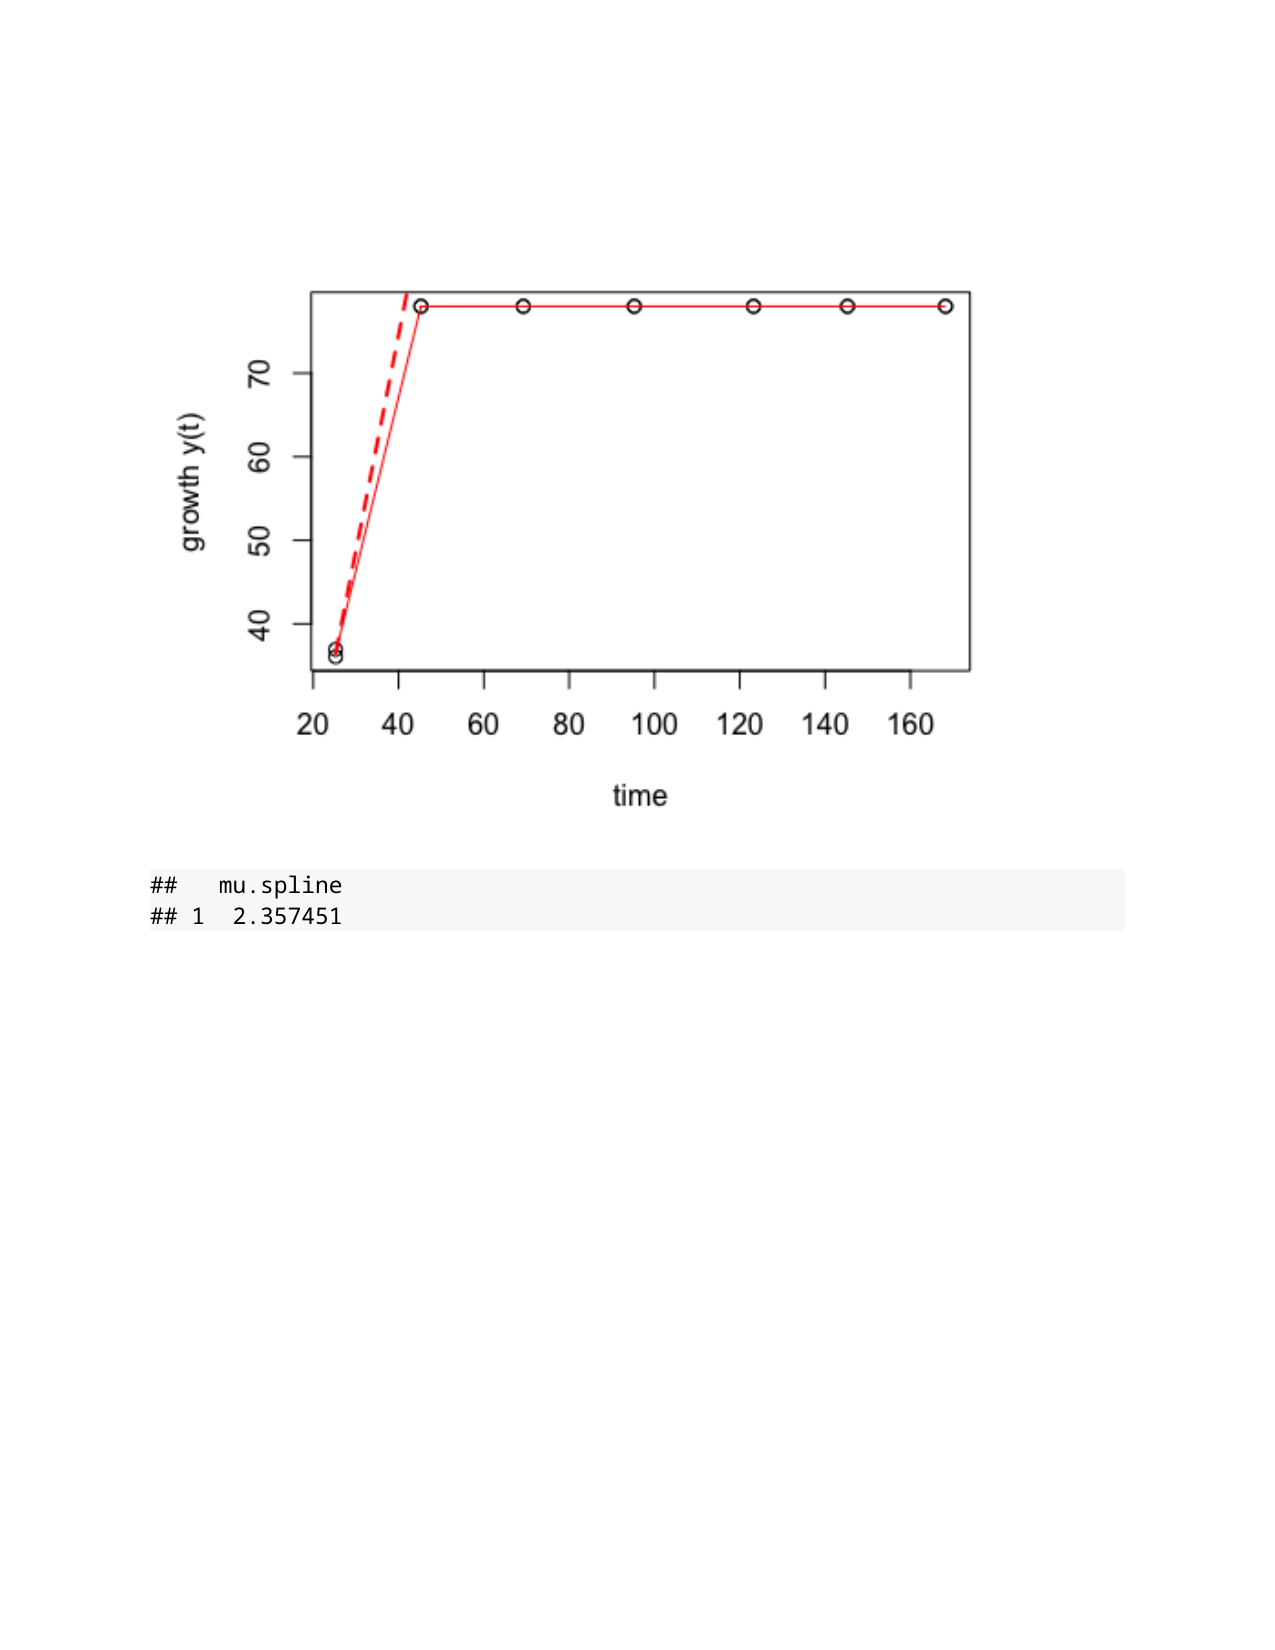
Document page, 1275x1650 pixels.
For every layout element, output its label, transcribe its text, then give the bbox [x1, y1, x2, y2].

picture [168, 150, 1044, 850]
text ## mu.spline ## 1 2.357451 [150, 869, 1125, 931]
